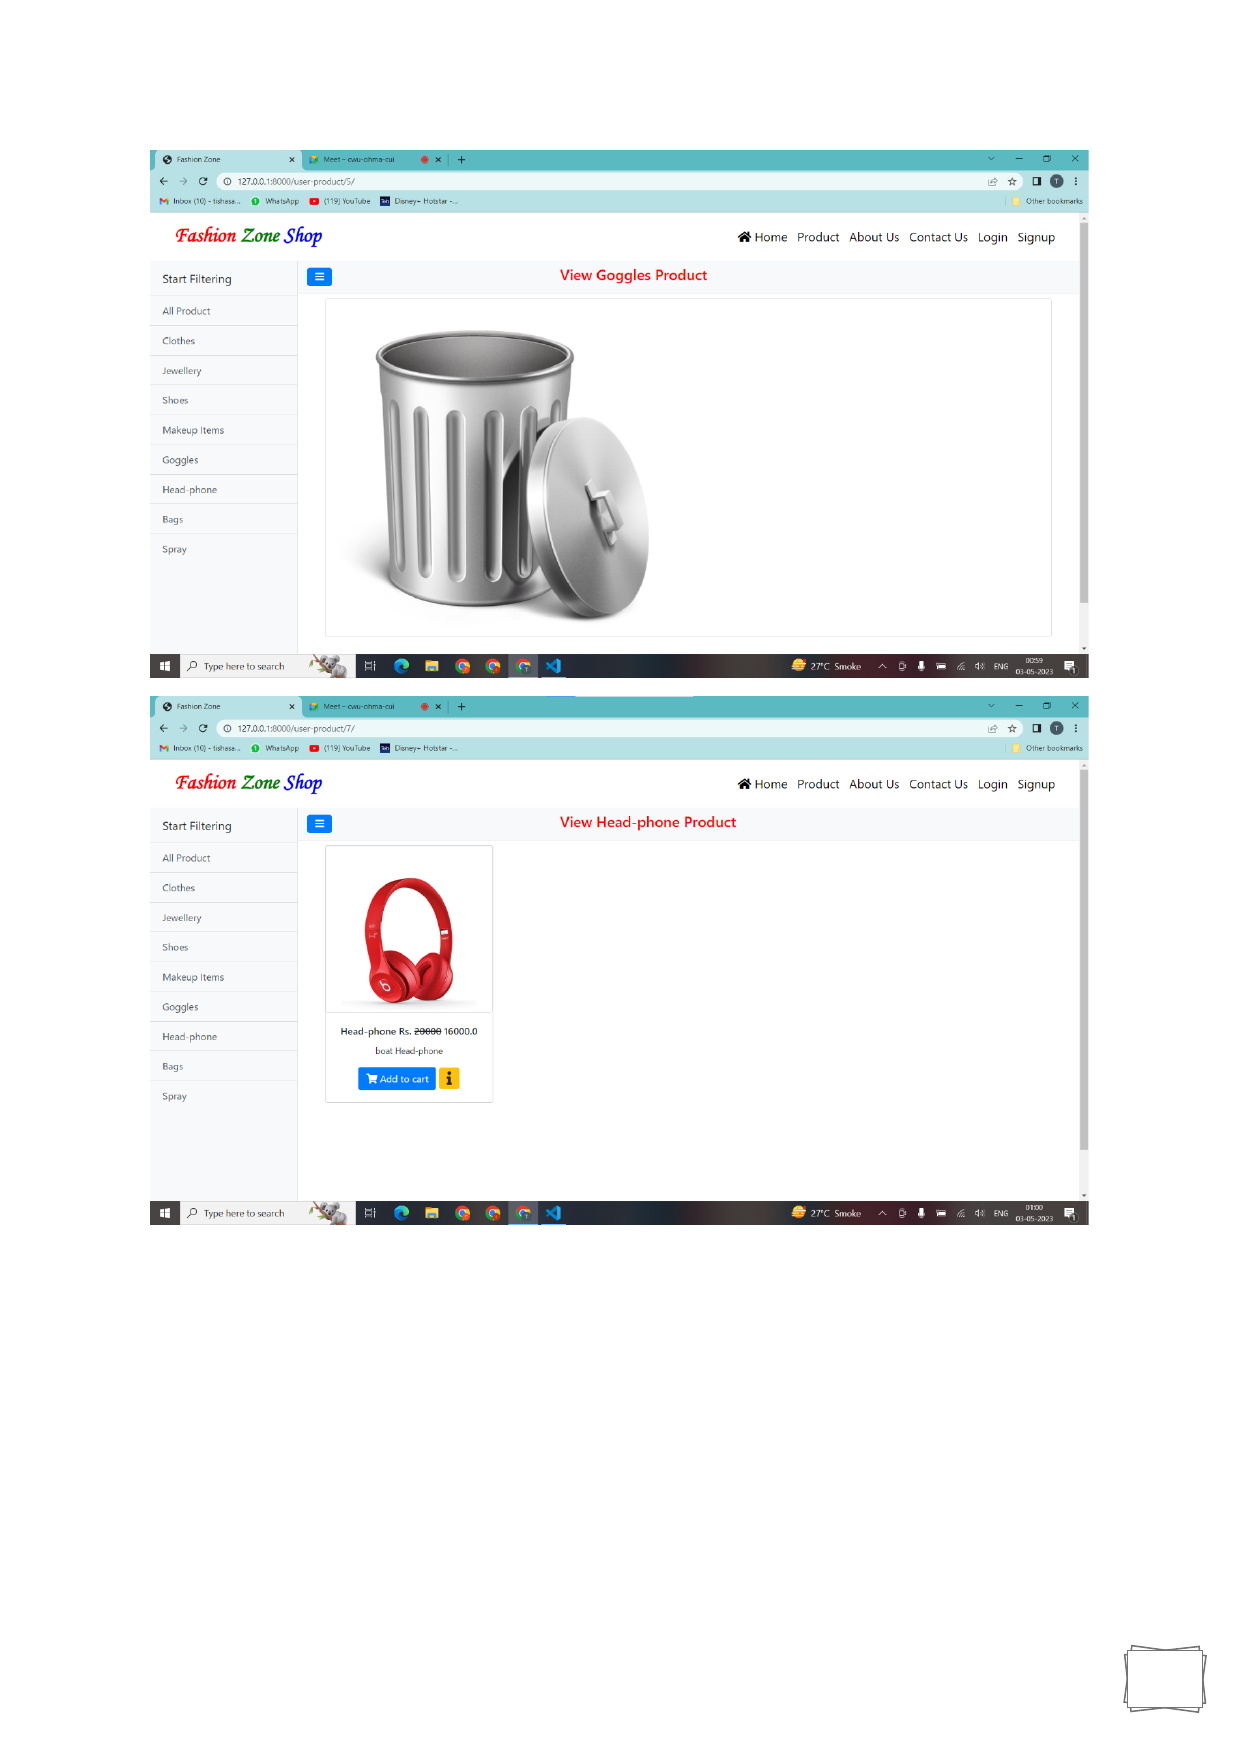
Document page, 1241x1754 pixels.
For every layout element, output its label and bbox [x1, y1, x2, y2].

picture [150, 696, 1089, 1225]
picture [150, 150, 1089, 678]
